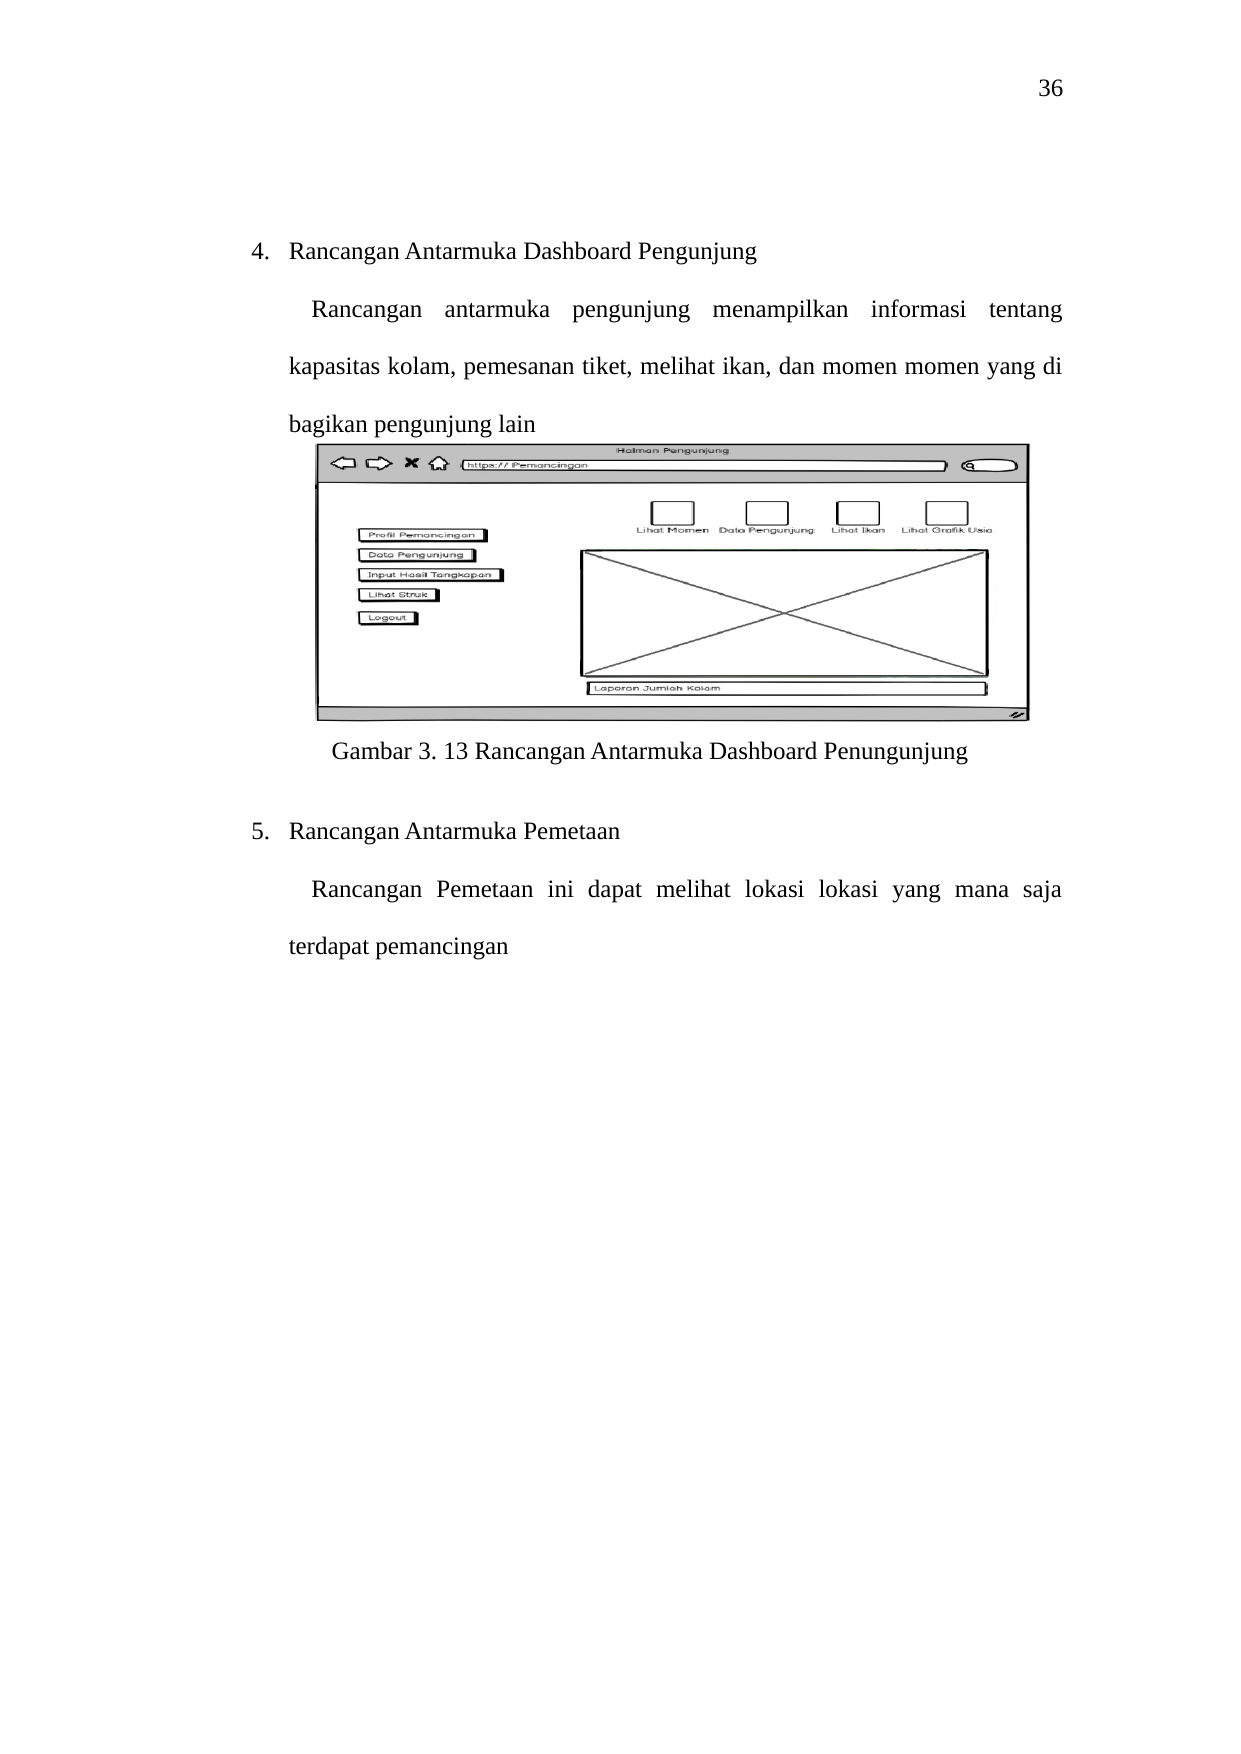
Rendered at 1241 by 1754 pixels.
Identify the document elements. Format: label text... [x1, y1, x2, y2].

text Gambar 3. 13 Rancangan Antarmuka Dashboard Penungunjung [236, 545, 1063, 764]
list Rancangan Antarmuka Dashboard Pengunjung [251, 236, 1063, 265]
picture [311, 441, 1034, 723]
list Rancangan antarmuka pengunjung menampilkan informasi tentang kapasitas kolam, pemesanan tiket, melihat ikan, dan momen momen yang di bagikan pengunjung lain [288, 294, 1063, 437]
list Rancangan Pemetaan ini dapat melihat lokasi lokasi yang mana saja terdapat pemancingan [288, 874, 1063, 960]
list Rancangan Antarmuka Pemetaan [251, 816, 1063, 845]
